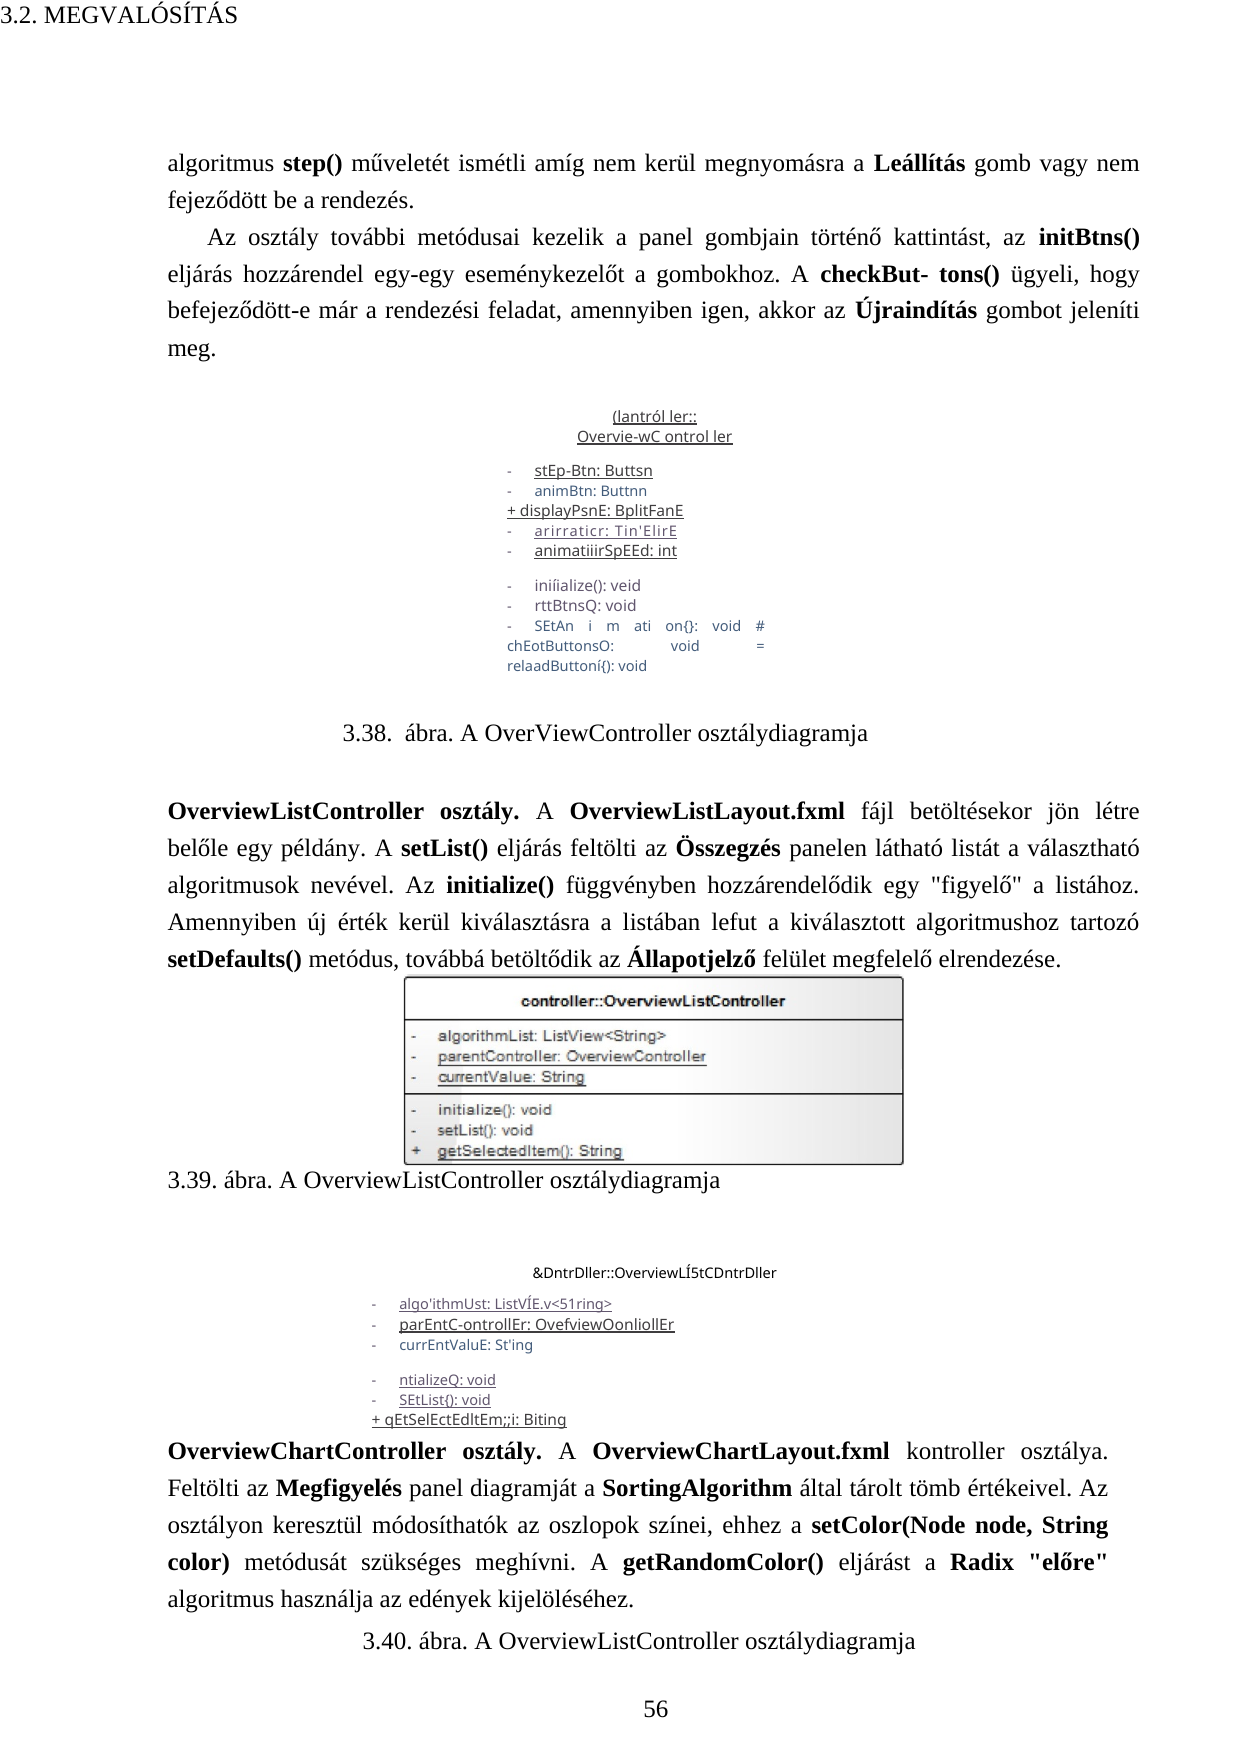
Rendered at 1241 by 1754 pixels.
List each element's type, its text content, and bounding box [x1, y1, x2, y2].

text 3.39. ábra. A OverviewListController osztálydiagramja [167, 1167, 1140, 1194]
picture [403, 974, 904, 1167]
list ntializeQ: void [371, 1370, 1140, 1390]
text OverviewChartController osztály. A OverviewChartLayout.fxml kontroller osztálya. Feltölti az Megfigyelés panel diagramját a SortingAlgorithm által tárolt tömb értékeivel. Az osztályon keresztül módosíthatók az oszlopok színei, ehhez a setColor(Node node, String color) metódusát szükséges meghívni. A getRandomColor() eljárást a Radix "előre" algoritmus használja az edények kijelöléséhez. [167, 1430, 1109, 1615]
list iniíialize(): veid [507, 575, 1140, 595]
list algo'ithmUst: ListVÍE.v<51ring> [371, 1293, 1140, 1314]
text &DntrDller::OverviewLÍ5tCDntrDller [169, 1266, 1140, 1282]
text Az osztály további metódusai kezelik a panel gombjain történő kattintást, az initBtns() eljárás hozzárendel egy-egy eseménykezelőt a gombokhoz. A checkBut- tons() ügyeli, hogy befejeződött-e már a rendezési feladat, amennyiben igen, akkor az Újraindítás gombot jeleníti meg. [167, 215, 1140, 363]
text algoritmus step() műveletét ismétli amíg nem kerül megnyomásra a Leállítás gomb vagy nem fejeződött be a rendezés. [167, 141, 1140, 215]
list ábra. A OverViewController osztálydiagramja [342, 719, 1140, 747]
list stEp-Btn: Buttsn [507, 461, 1140, 481]
text + displayPsnE: BplitFanE [507, 501, 1140, 521]
text (lantról ler:: Overvie-wC ontrol ler [169, 406, 1140, 446]
list SEtList{): void [371, 1390, 1140, 1410]
list animBtn: Buttnn [507, 481, 1140, 501]
list SEtAn i m ati on{}: void # chEotButtonsO: void = relaadButtoní{): void [507, 615, 765, 675]
list currEntValuE: St'ing [371, 1334, 1140, 1355]
list rttBtnsQ: void [507, 595, 1140, 615]
list animatiiirSpEEd: int [507, 541, 1140, 561]
text OverviewListController osztály. A OverviewListLayout.fxml fájl betöltésekor jön létre belőle egy példány. A setList() eljárás feltölti az Összegzés panelen látható listát a választható algoritmusok nevével. Az initialize() függvényben hozzárendelődik egy "figyelő" a listához. Amennyiben új érték kerül kiválasztásra a listában lefut a kiválasztott algoritmushoz tartozó setDefaults() metódus, továbbá betöltődik az Állapotjelző felület megfelelő elrendezése. [167, 789, 1140, 974]
text + qEtSelEctEdltEm;;i: Biting [371, 1410, 1140, 1430]
list parEntC-ontrollEr: OvefviewOonliollEr [371, 1314, 1140, 1334]
list arirraticr: Tin'ElirE [507, 521, 1140, 541]
